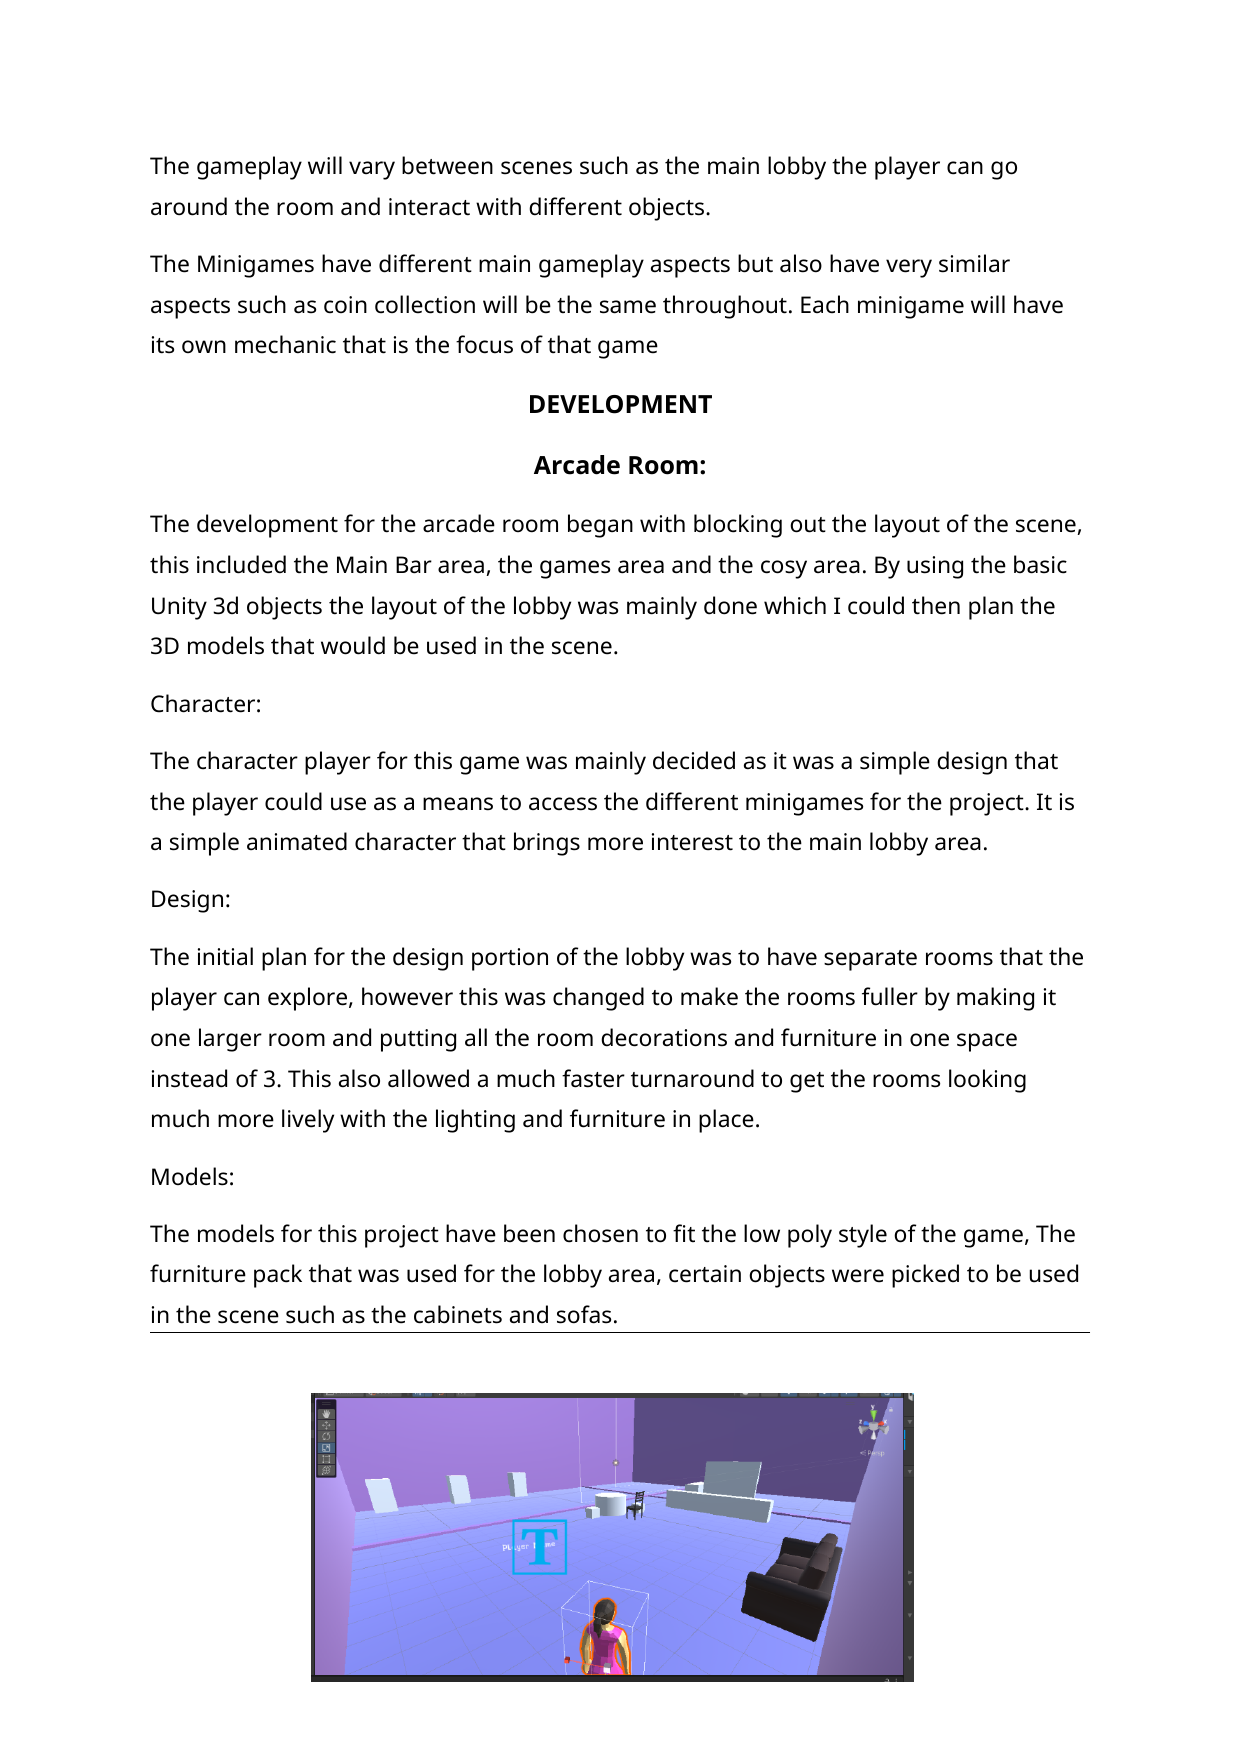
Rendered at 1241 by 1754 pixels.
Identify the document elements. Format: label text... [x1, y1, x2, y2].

text The models for this project have been chosen to fit the low poly style of the game, The furniture pack that was used for the lobby area, certain objects were picked to be used in the scene such as the cabinets and sofas. [150, 1218, 1090, 1332]
text Models: [150, 1160, 1090, 1192]
picture [311, 1393, 914, 1682]
text The development for the arcade room began with blocking out the layout of the scene, this included the Main Bar area, the games area and the cosy area. By using the basic Unity 3d objects the layout of the lobby was mainly done which I could then plan the 3D models that would be used in the scene. [150, 508, 1090, 661]
text Character: [150, 687, 1090, 719]
text The character player for this game was mainly decided as it was a simple design that the player could use as a means to access the different minigames for the project. It is a simple animated character that brings more interest to the main lobby area. [150, 745, 1090, 857]
text The initial plan for the design portion of the lobby was to have separate rooms that the player can explore, however this was changed to make the rooms fuller by making it one larger room and putting all the room decorations and furniture in one space instead of 3. This also allowed a much faster turnaround to get the rooms looking much more lively with the lighting and furniture in place. [150, 941, 1090, 1134]
text Arcade Room: [150, 447, 1090, 481]
text Design: [150, 883, 1090, 914]
text The gameplay will vary between scenes such as the main lobby the player can go around the room and interact with different objects. [150, 150, 1090, 222]
text The Minigames have different main gameplay aspects but also have very similar aspects such as coin collection will be the same throughout. Each minigame will have its own mechanic that is the focus of that game [150, 248, 1090, 360]
text DEVELOPMENT [150, 386, 1090, 421]
